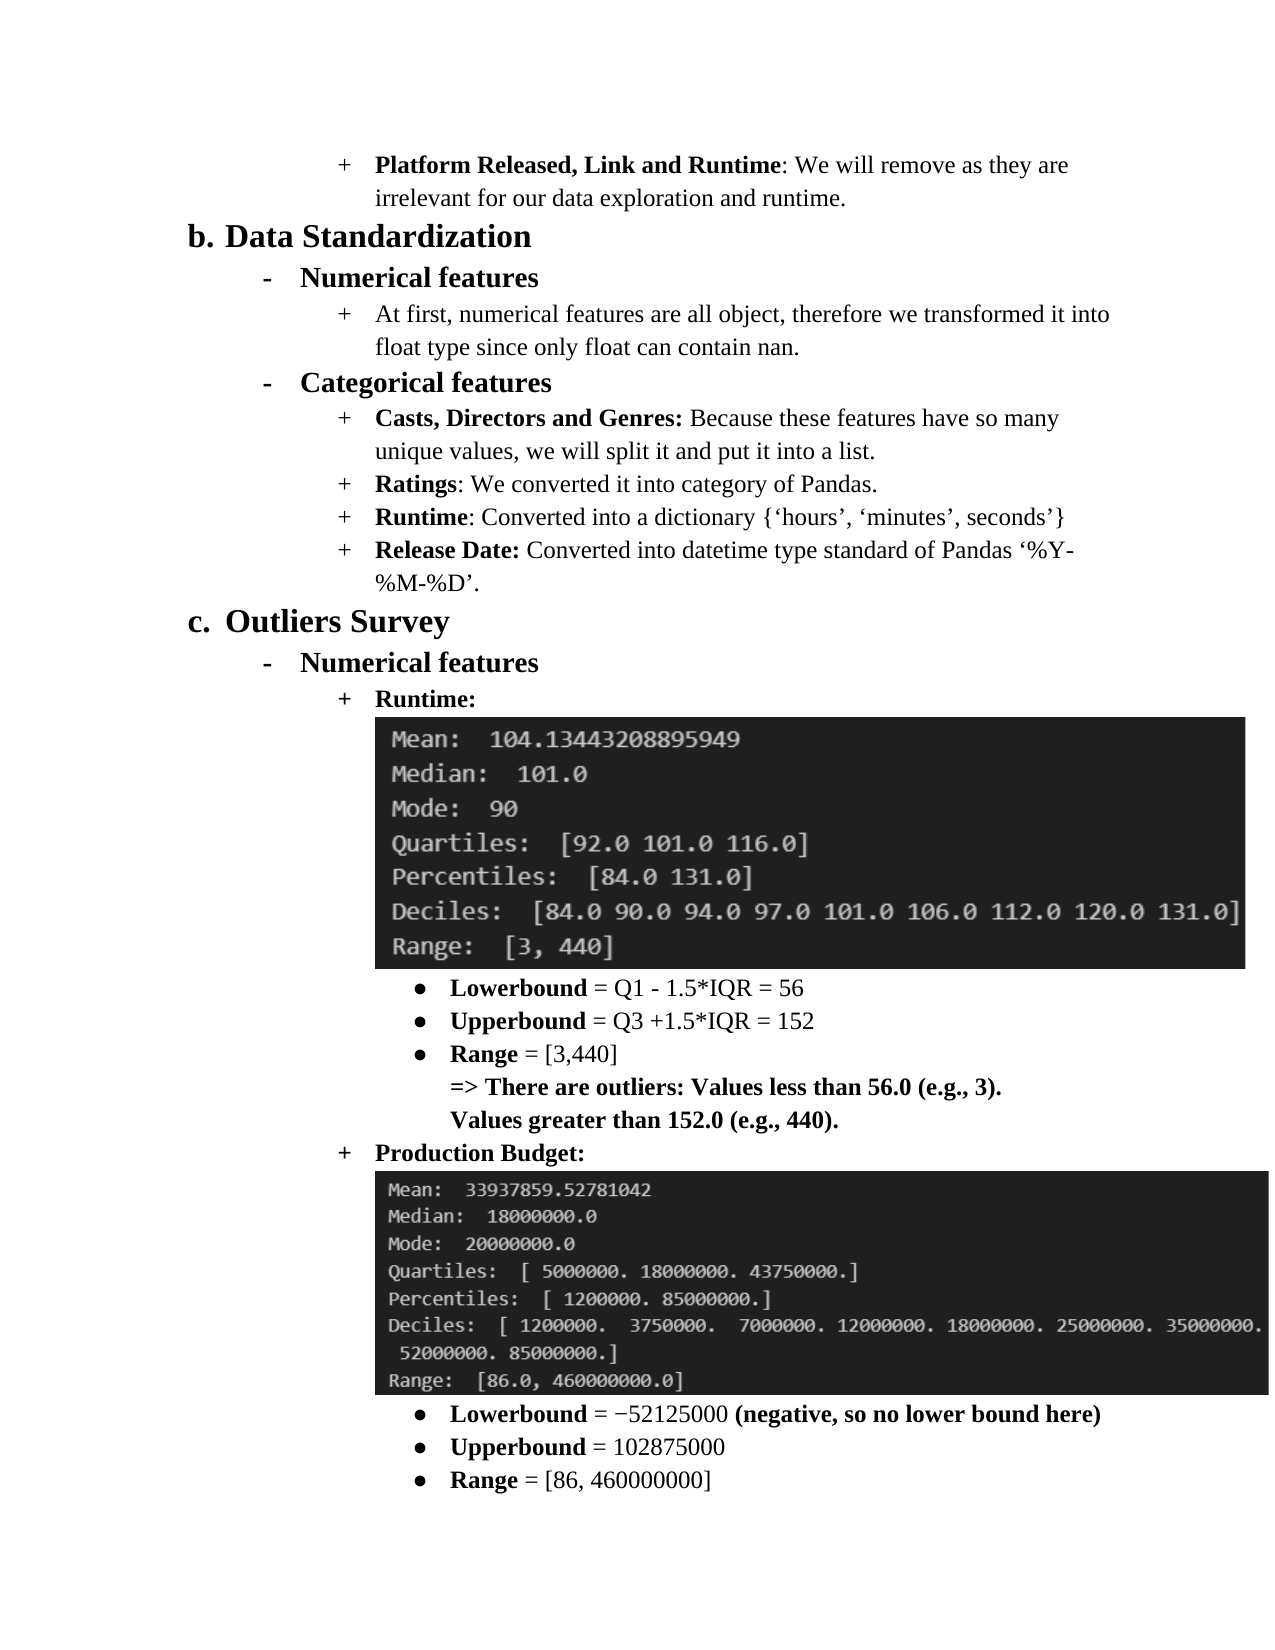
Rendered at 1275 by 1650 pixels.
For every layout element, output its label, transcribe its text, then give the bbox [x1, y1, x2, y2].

list Upperbound = Q3 +1.5*IQR = 152 [412, 1006, 1125, 1035]
text Values greater than 152.0 (e.g., 440). [450, 1105, 1125, 1134]
list At first, numerical features are all object, therefore we transformed it into float type since only float can contain nan. [337, 299, 1125, 360]
subtitle Numerical features [262, 260, 1125, 294]
list Upperbound = 102875000 [412, 1432, 1125, 1460]
picture [375, 717, 1246, 969]
list Range = [86, 460000000] [412, 1465, 1125, 1493]
list Range = [3,440] [412, 1039, 1125, 1068]
subtitle Numerical features [262, 645, 1125, 679]
list Lowerbound = −52125000 (negative, so no lower bound here) [412, 1399, 1125, 1427]
list Casts, Directors and Genres: Because these features have so many unique values, we will split it and put it into a list. [337, 403, 1125, 465]
picture [375, 1171, 1269, 1395]
text => There are outliers: Values less than 56.0 (e.g., 3). [450, 1072, 1125, 1101]
list Ratings: We converted it into category of Pandas. [337, 469, 1125, 498]
list Runtime: Converted into a dictionary {‘hours’, ‘minutes’, seconds’} [337, 502, 1125, 531]
list Release Date: Converted into datetime type standard of Pandas ‘%Y-%M-%D’. [337, 535, 1125, 597]
list Lowerbound = Q1 - 1.5*IQR = 56 [412, 973, 1125, 1002]
subtitle Data Standardization [187, 216, 1125, 254]
subtitle Outliers Survey [187, 601, 1125, 640]
list Platform Released, Link and Runtime: We will remove as they are irrelevant for our data exploration and runtime. [337, 150, 1125, 212]
subtitle Categorical features [262, 365, 1125, 398]
